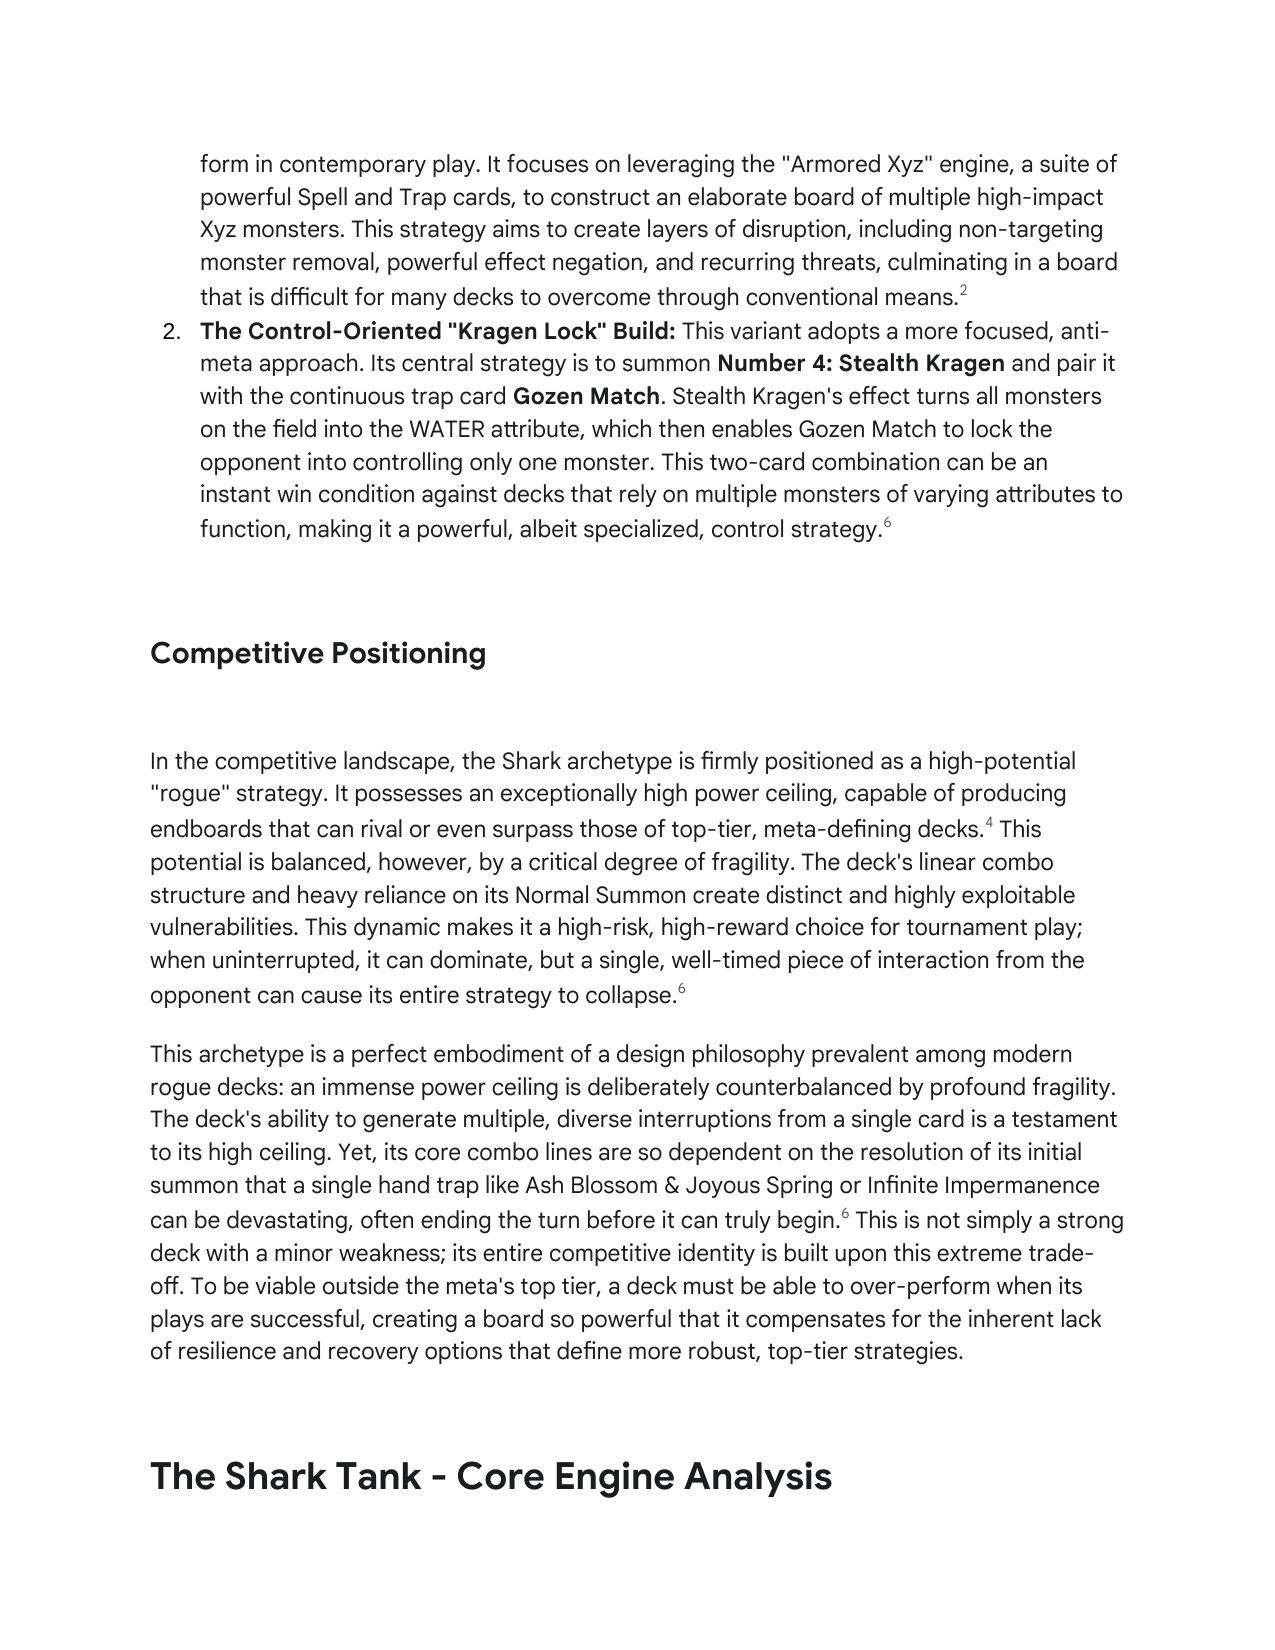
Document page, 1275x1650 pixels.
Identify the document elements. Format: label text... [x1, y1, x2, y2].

list The Control-Oriented "Kragen Lock" Build: This variant adopts a more focused, anti-meta approach. Its central strategy is to summon Number 4: Stealth Kragen and pair it with the continuous trap card Gozen Match. Stealth Kragen's effect turns all monsters on the field into the WATER attribute, which then enables Gozen Match to lock the opponent into controlling only one monster. This two-card combination can be an instant win condition against decks that rely on multiple monsters of varying attributes to function, making it a powerful, albeit specialized, control strategy.6 [162, 317, 1125, 545]
text This archetype is a perfect embodiment of a design philosophy prevalent among modern rogue decks: an immense power ceiling is deliberately counterbalanced by profound fragility. The deck's ability to generate multiple, diverse interruptions from a single card is a testament to its high ceiling. Yet, its core combo lines are so dependent on the resolution of its initial summon that a single hand trap like Ash Blossom & Joyous Spring or Infinite Impermanence can be devastating, often ending the turn before it can truly begin.6 This is not simply a strong deck with a minor weakness; its entire competitive identity is built upon this extreme trade-off. To be viable outside the meta's top tier, a deck must be able to over-perform when its plays are successful, creating a board so powerful that it compensates for the inherent lack of resilience and recovery options that define more robust, top-tier strategies. [150, 1040, 1125, 1366]
subtitle The Shark Tank - Core Engine Analysis [150, 1453, 1125, 1500]
subtitle Competitive Positioning [150, 635, 1125, 672]
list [162, 150, 1125, 313]
text In the competitive landscape, the Shark archetype is firmly positioned as a high-potential "rogue" strategy. It possesses an exceptionally high power ceiling, capable of producing endboards that can rival or even surpass those of top-tier, meta-defining decks.4 This potential is balanced, however, by a critical degree of fragility. The deck's linear combo structure and heavy reliance on its Normal Summon create distinct and highly exploitable vulnerabilities. This dynamic makes it a high-risk, high-reward choice for tournament play; when uninterrupted, it can dominate, but a single, well-timed piece of interaction from the opponent can cause its entire strategy to collapse.6 [150, 747, 1125, 1011]
